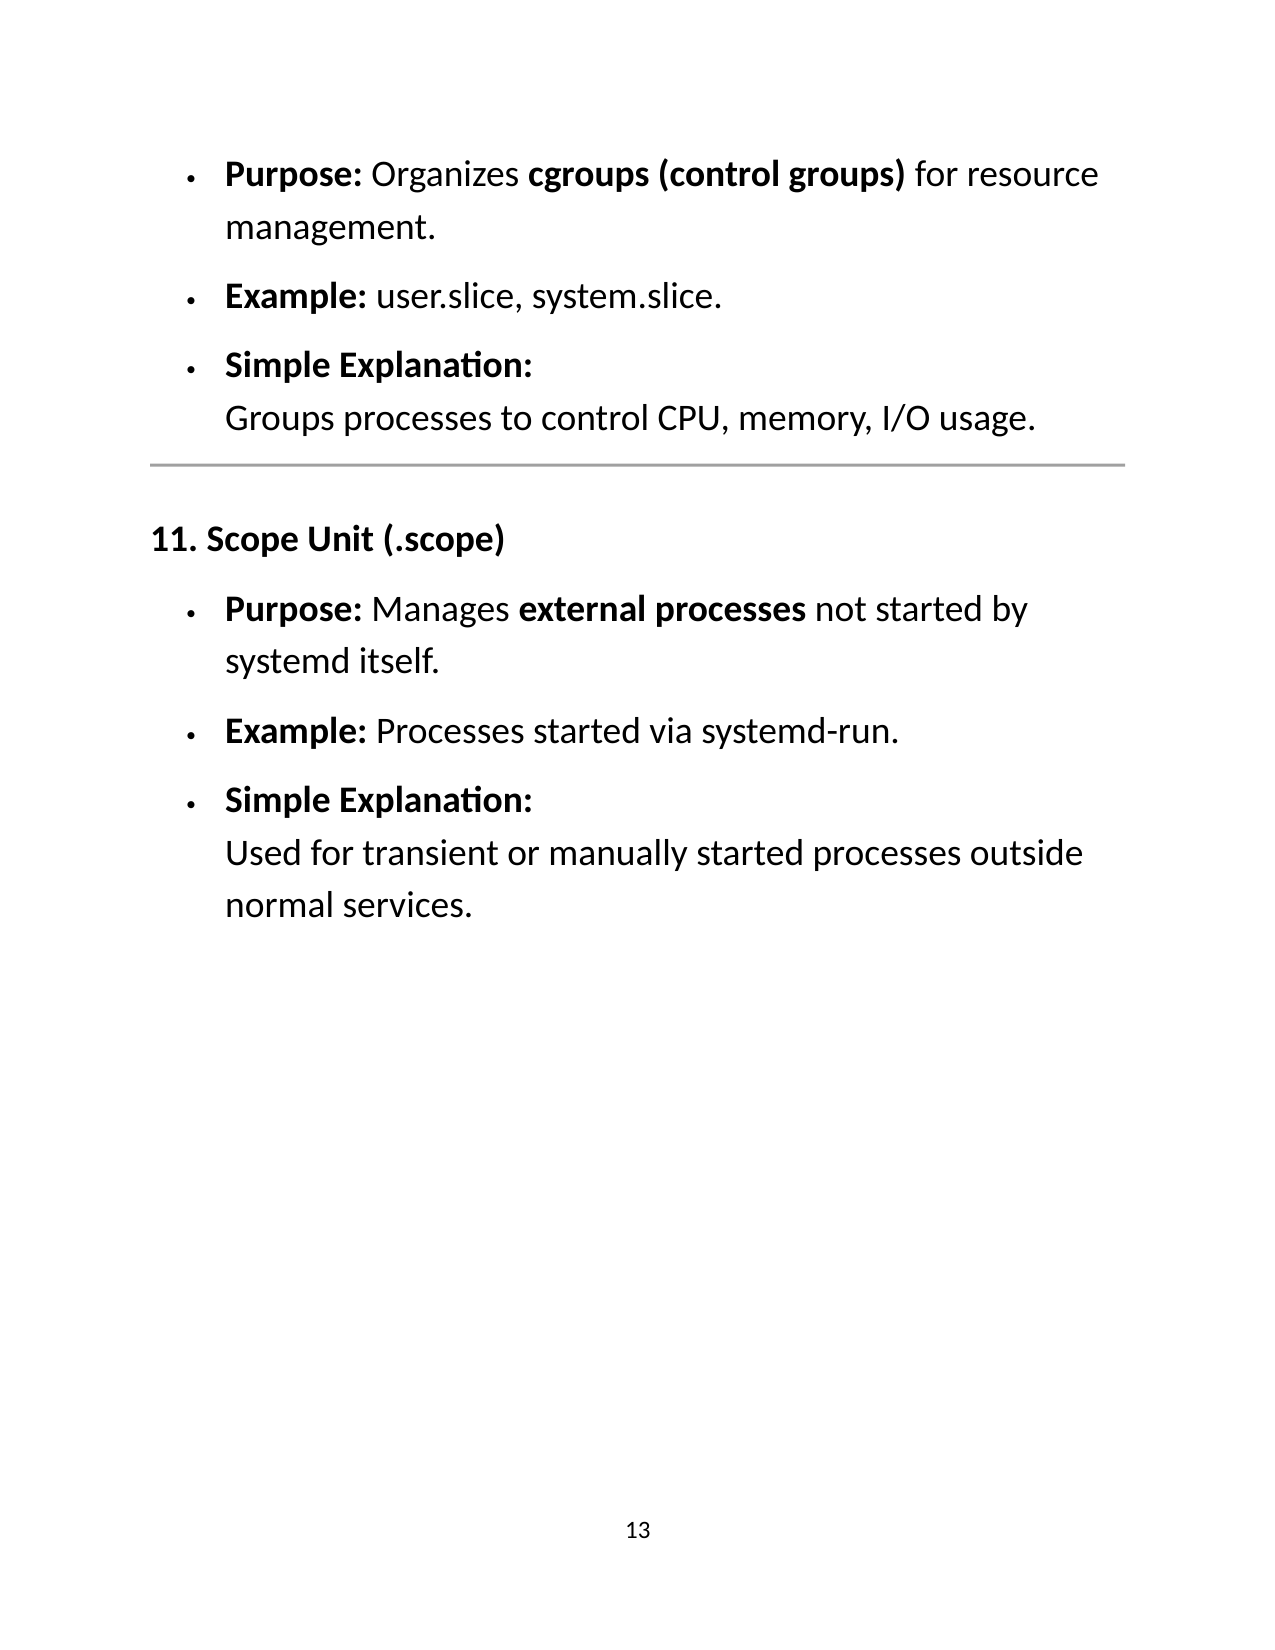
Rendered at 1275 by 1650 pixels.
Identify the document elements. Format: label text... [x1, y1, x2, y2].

list Example: Processes started via systemd-run. [187, 707, 1125, 752]
list Simple Explanation: Used for transient or manually started processes outside normal services. [187, 776, 1125, 927]
text 11. Scope Unit (.scope) [150, 515, 1125, 561]
list Purpose: Organizes cgroups (control groups) for resource management. [187, 150, 1125, 248]
list Purpose: Manages external processes not started by systemd itself. [187, 584, 1125, 683]
list Example: user.slice, system.slice. [187, 272, 1125, 318]
list Simple Explanation: Groups processes to control CPU, memory, I/O usage. [187, 341, 1125, 440]
